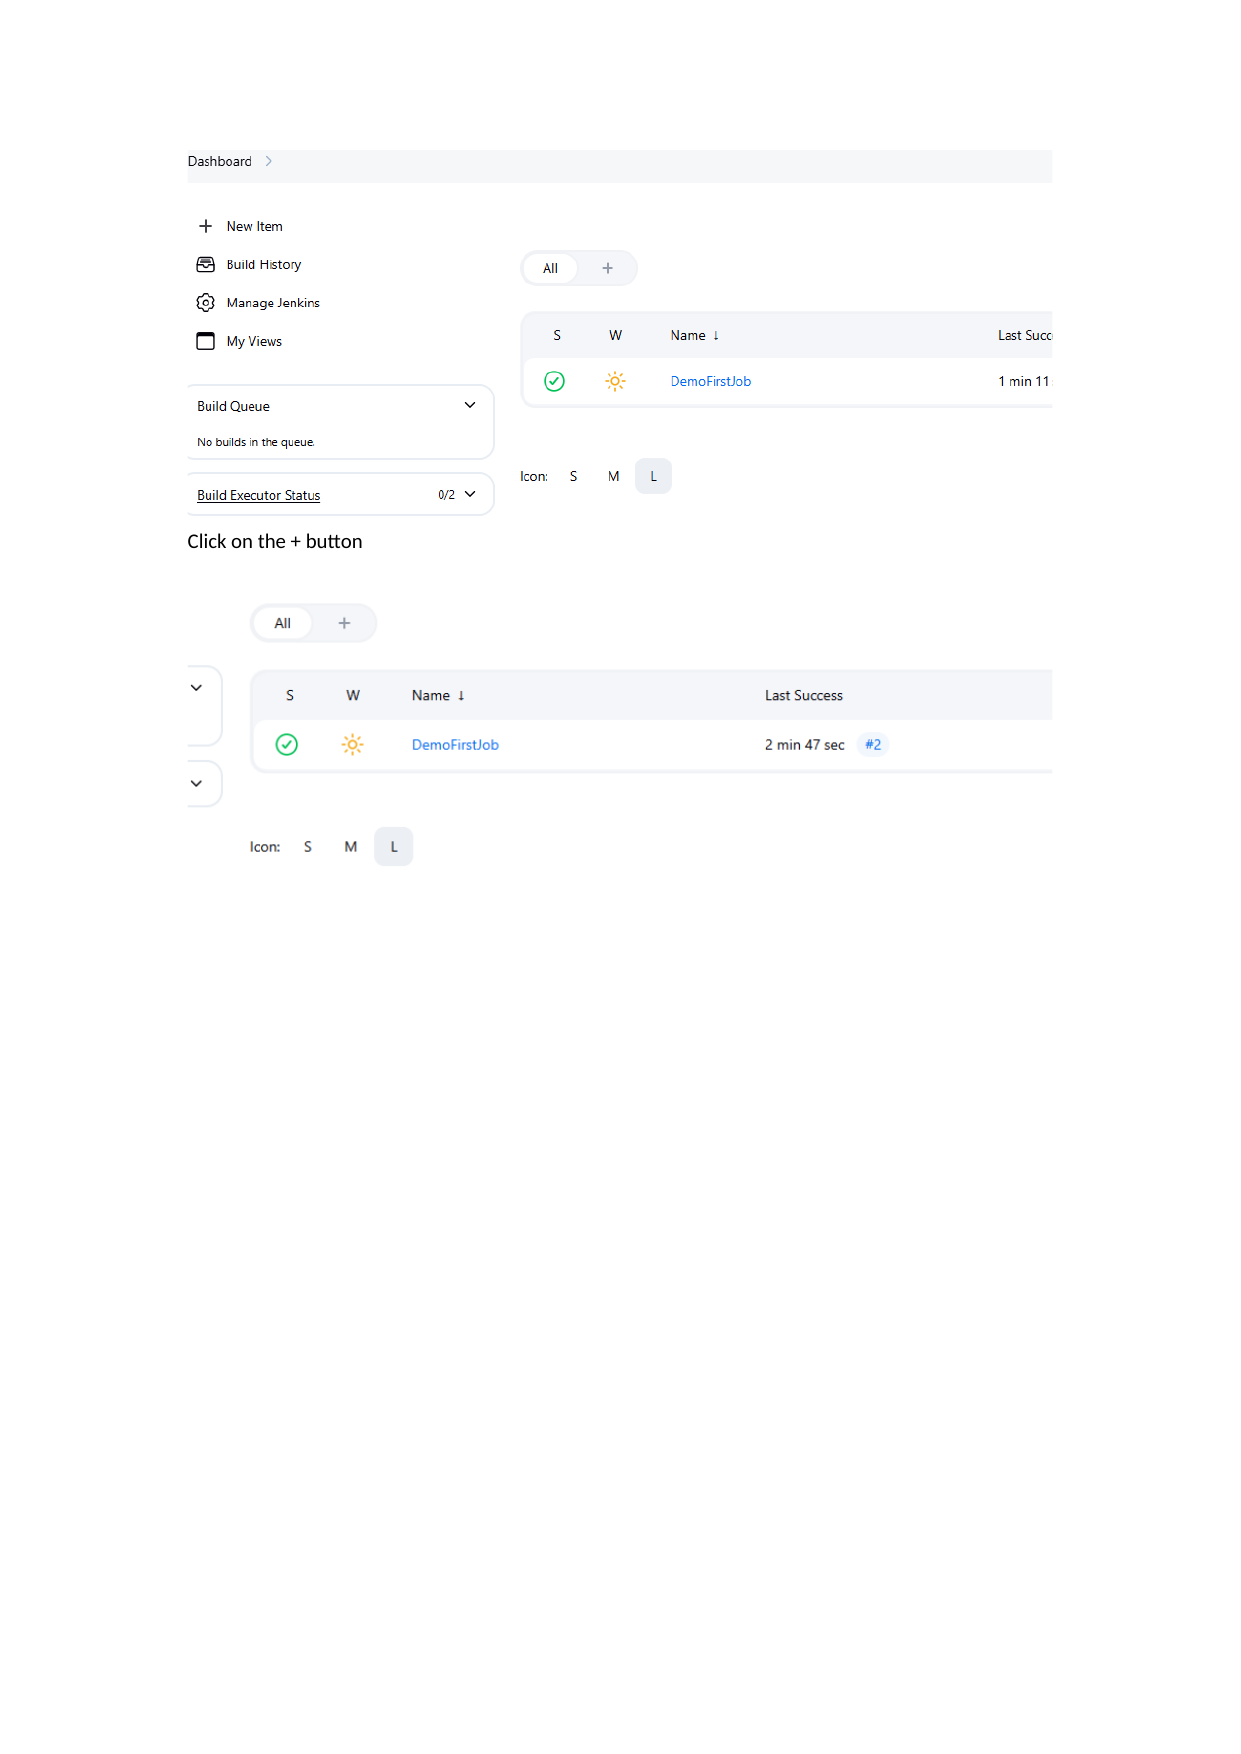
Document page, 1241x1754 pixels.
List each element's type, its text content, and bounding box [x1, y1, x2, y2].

text Click on the + button [187, 529, 1053, 554]
picture [187, 554, 1053, 1071]
picture [187, 150, 1053, 529]
